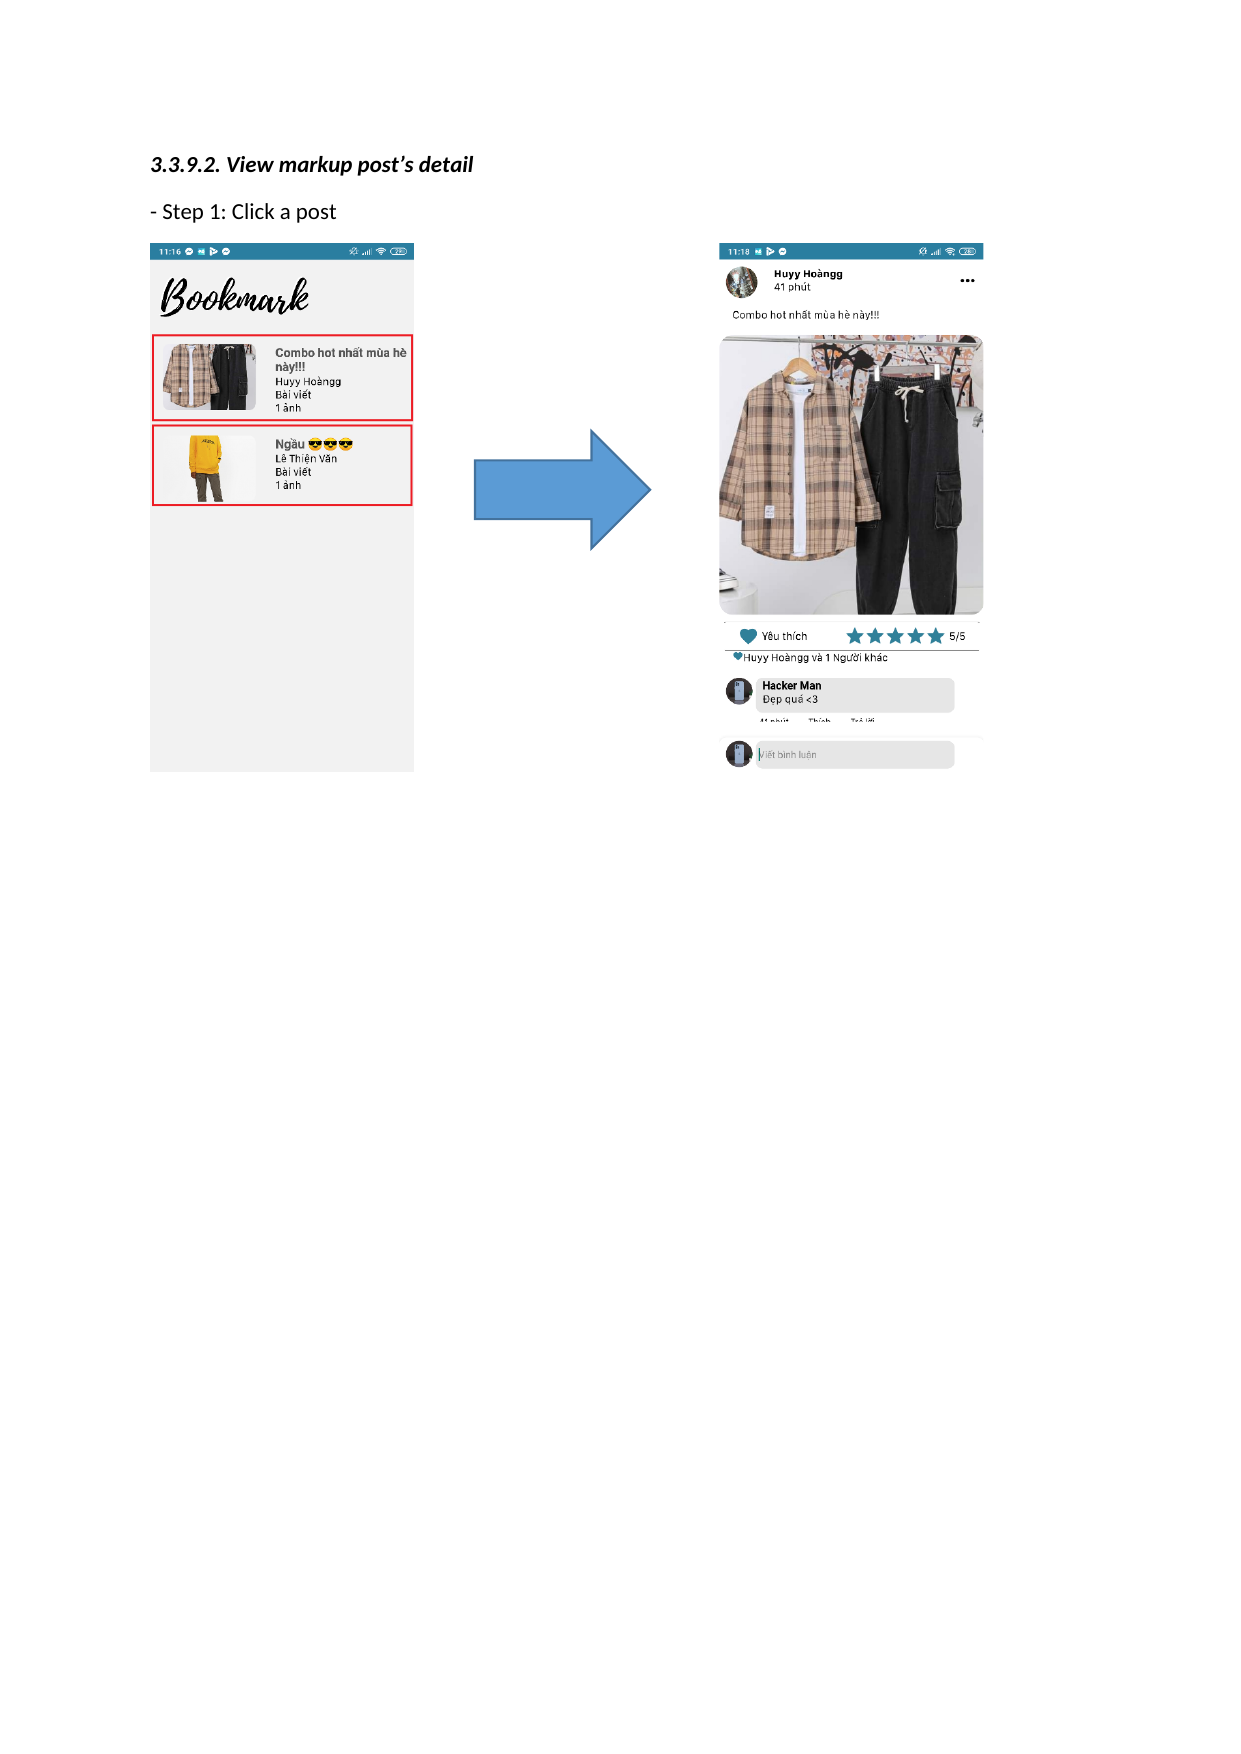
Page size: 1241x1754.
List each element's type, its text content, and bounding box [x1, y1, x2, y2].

text 3.3.9.2. View markup post’s detail [150, 150, 1093, 178]
picture [719, 243, 984, 772]
text - Step 1: Click a post [150, 197, 1093, 225]
picture [150, 243, 414, 772]
